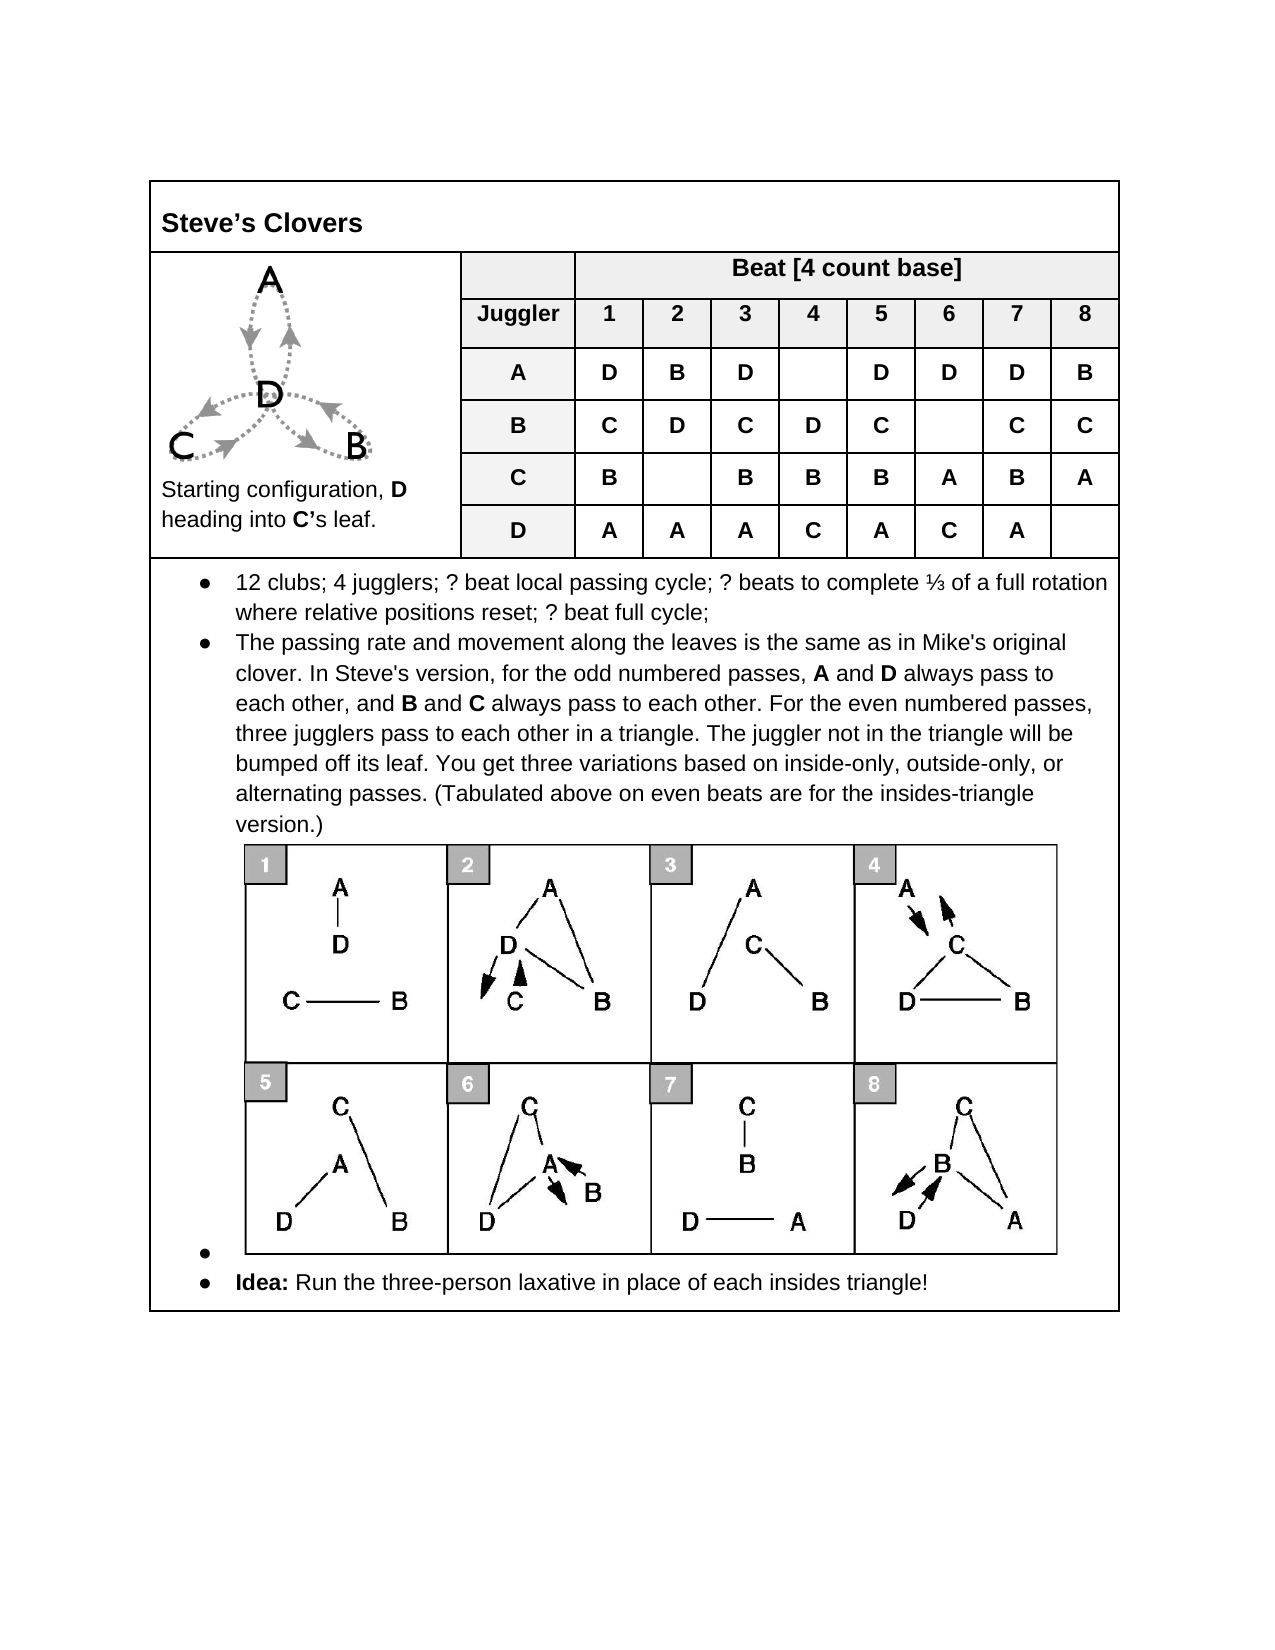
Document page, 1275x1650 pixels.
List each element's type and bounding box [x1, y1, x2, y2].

picture [161, 252, 378, 472]
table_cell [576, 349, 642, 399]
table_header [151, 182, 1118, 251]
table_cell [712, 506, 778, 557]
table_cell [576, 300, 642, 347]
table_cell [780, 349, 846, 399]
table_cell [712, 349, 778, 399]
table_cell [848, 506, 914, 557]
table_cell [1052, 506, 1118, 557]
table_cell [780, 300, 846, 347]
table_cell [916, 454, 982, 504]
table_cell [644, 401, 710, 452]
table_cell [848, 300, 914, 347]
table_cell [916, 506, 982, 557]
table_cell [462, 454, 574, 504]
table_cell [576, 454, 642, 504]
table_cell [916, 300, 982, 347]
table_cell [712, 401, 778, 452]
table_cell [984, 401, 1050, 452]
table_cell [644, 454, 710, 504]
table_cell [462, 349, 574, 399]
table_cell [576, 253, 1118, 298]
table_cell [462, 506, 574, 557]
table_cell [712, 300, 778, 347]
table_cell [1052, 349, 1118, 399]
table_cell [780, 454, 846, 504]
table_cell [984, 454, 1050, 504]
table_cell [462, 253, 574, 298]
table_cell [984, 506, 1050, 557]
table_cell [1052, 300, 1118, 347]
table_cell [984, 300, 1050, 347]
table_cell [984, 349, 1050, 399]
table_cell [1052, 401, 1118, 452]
picture [235, 840, 1067, 1261]
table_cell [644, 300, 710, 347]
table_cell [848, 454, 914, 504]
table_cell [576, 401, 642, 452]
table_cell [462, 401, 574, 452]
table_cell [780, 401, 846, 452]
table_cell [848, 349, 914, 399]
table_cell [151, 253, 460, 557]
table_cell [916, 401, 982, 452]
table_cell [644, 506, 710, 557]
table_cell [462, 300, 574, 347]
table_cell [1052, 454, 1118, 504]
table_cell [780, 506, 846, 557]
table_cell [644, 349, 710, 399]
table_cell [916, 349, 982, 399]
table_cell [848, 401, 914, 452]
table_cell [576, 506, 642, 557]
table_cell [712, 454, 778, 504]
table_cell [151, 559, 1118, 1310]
